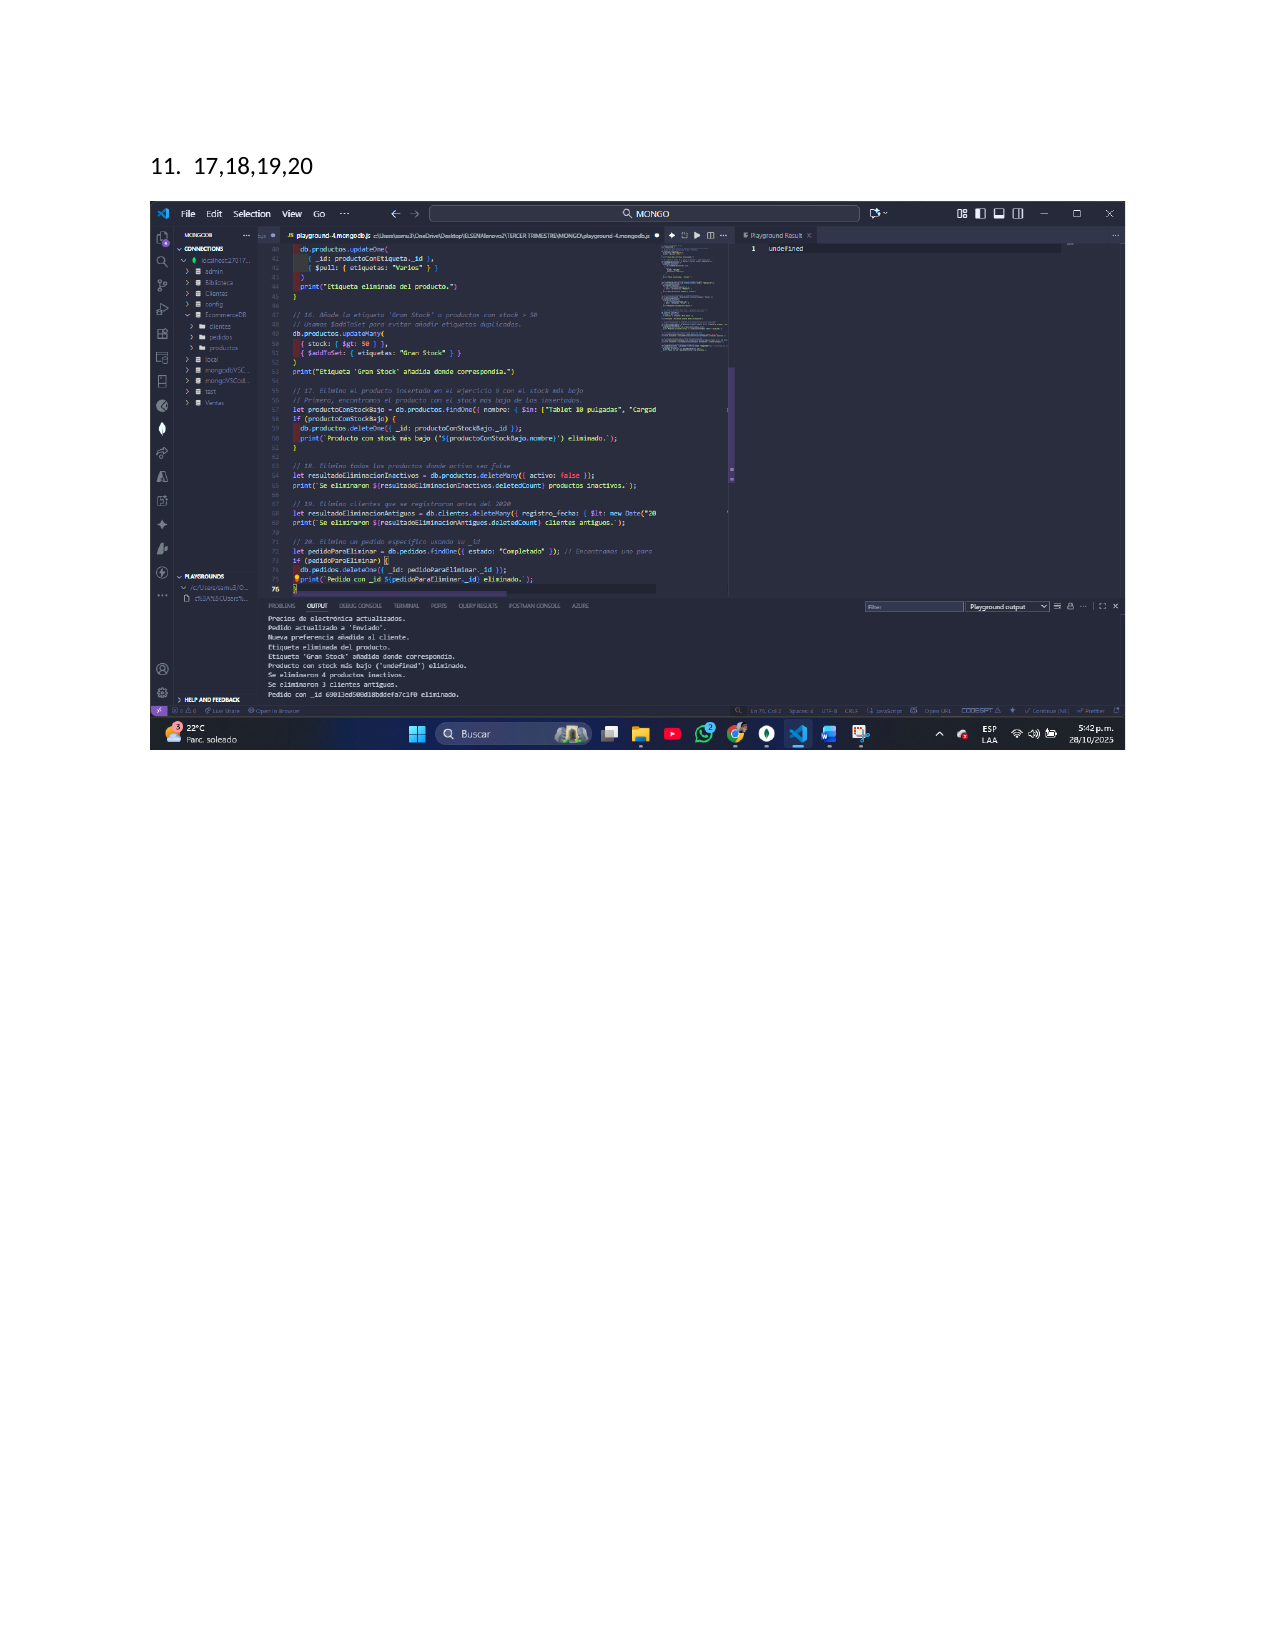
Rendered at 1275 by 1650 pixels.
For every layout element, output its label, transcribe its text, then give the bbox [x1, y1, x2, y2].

picture [150, 201, 1125, 750]
text 11. 17,18,19,20 [150, 150, 1125, 181]
